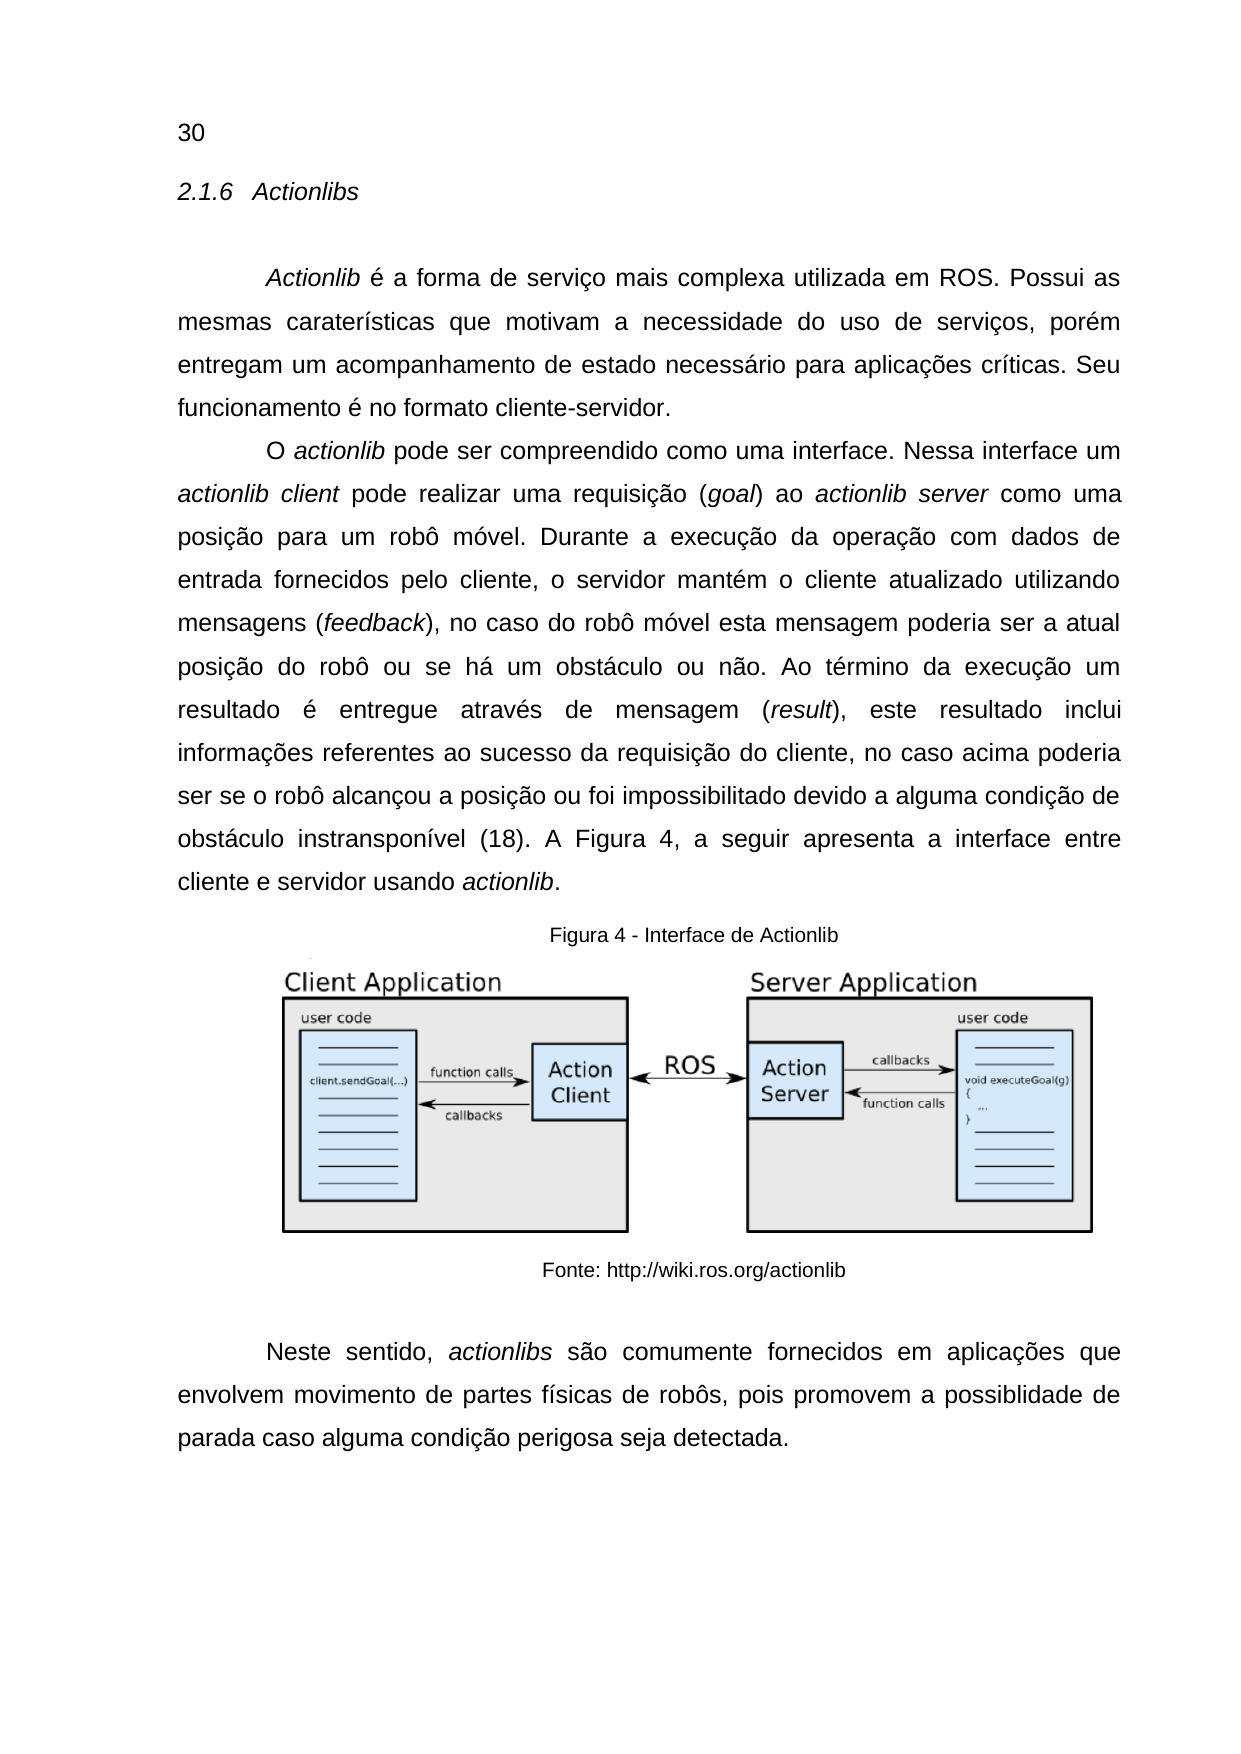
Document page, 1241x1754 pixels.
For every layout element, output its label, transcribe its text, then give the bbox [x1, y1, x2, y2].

text Neste sentido, actionlibs são comumente fornecidos em aplicações que envolvem movimento de partes físicas de robôs, pois promovem a possiblidade de parada caso alguma condição perigosa seja detectada. [177, 1337, 1122, 1452]
text Figura 4 - Interface de Actionlib [177, 923, 1122, 947]
subtitle Actionlibs [177, 177, 1122, 206]
text Actionlib é a forma de serviço mais complexa utilizada em ROS. Possui as mesmas caraterísticas que motivam a necessidade do uso de serviços, porém entregam um acompanhamento de estado necessário para aplicações críticas. Seu funcionamento é no formato cliente-servidor. [177, 263, 1122, 422]
picture [272, 958, 1116, 1244]
text Fonte: http://wiki.ros.org/actionlib [177, 1258, 1122, 1282]
text O actionlib pode ser compreendido como uma interface. Nessa interface um actionlib client pode realizar uma requisição (goal) ao actionlib server como uma posição para um robô móvel. Durante a execução da operação com dados de entrada fornecidos pelo cliente, o servidor mantém o cliente atualizado utilizando mensagens (feedback), no caso do robô móvel esta mensagem poderia ser a atual posição do robô ou se há um obstáculo ou não. Ao término da execução um resultado é entregue através de mensagem (result), este resultado inclui informações referentes ao sucesso da requisição do cliente, no caso acima poderia ser se o robô alcançou a posição ou foi impossibilitado devido a alguma condição de obstáculo instransponível . A Figura 4, a seguir apresenta a interface entre cliente e servidor usando actionlib. [177, 436, 1122, 896]
